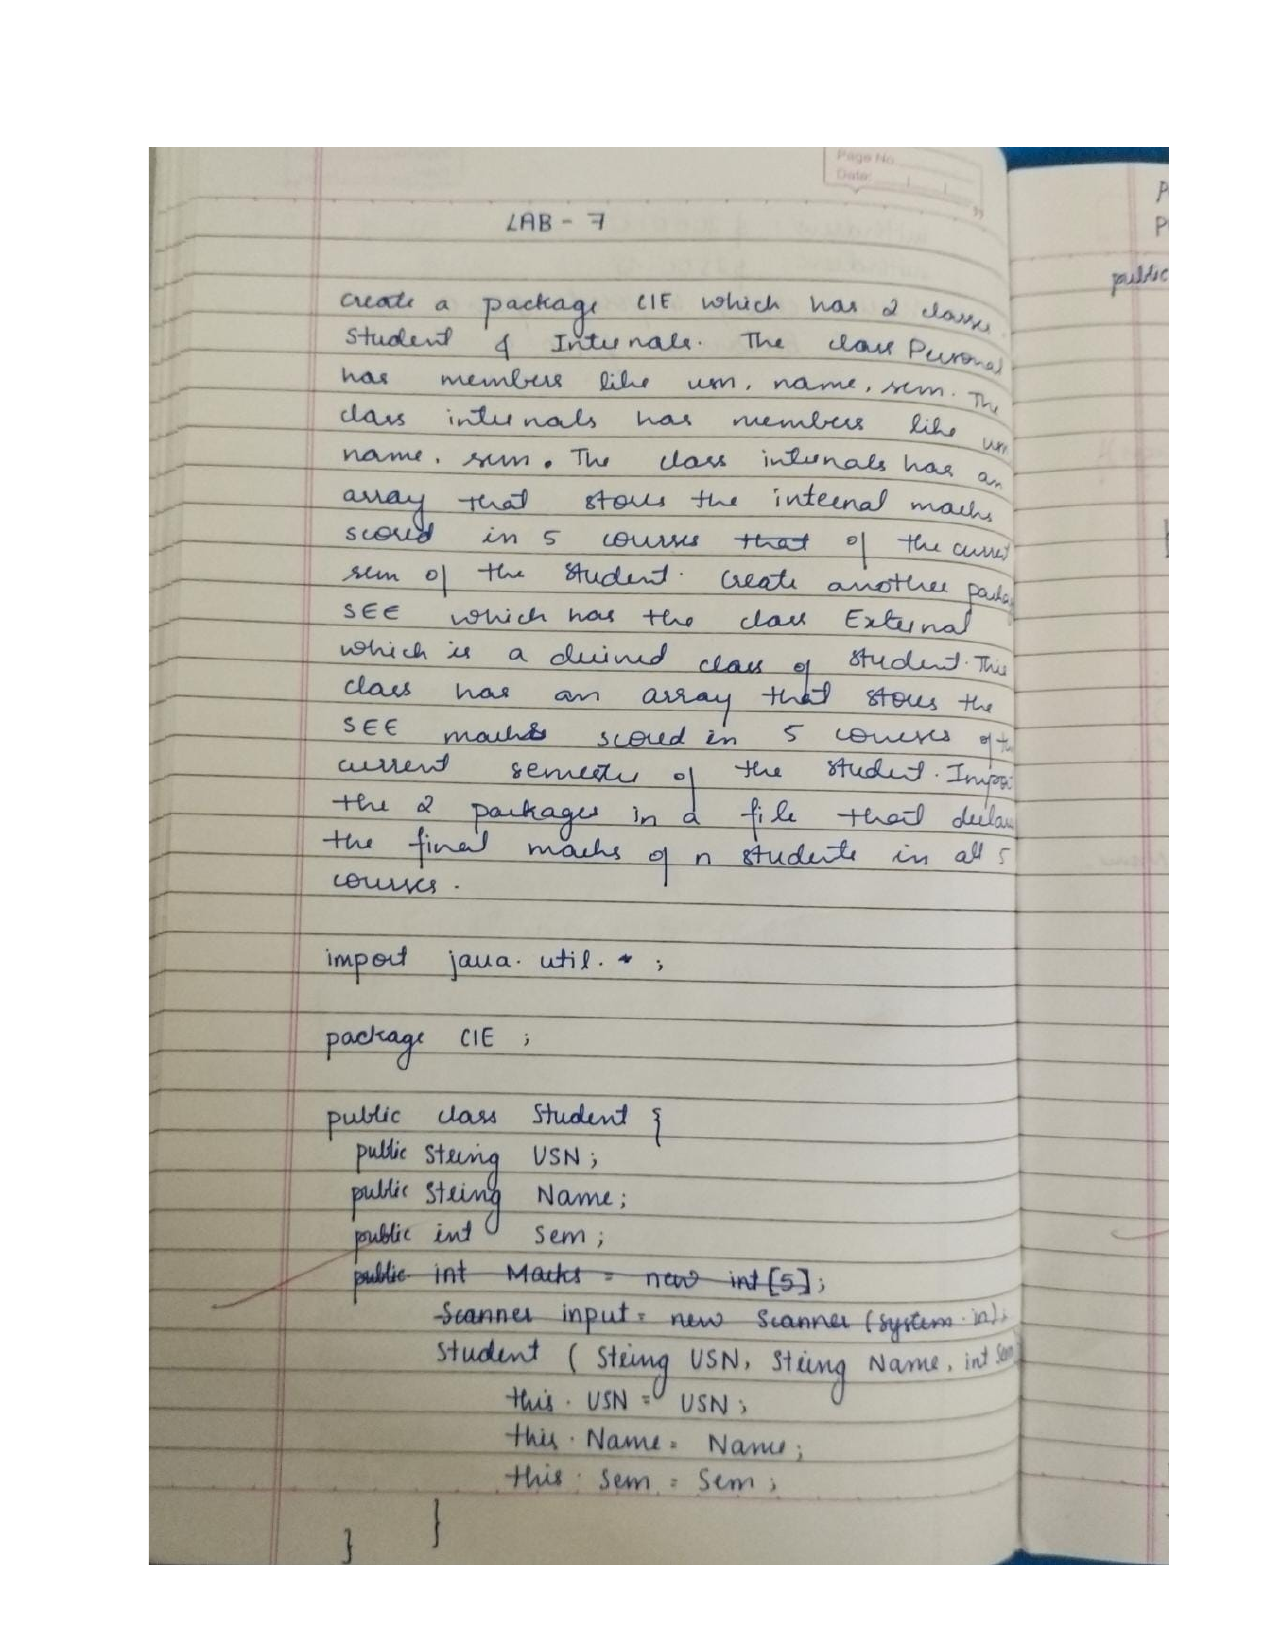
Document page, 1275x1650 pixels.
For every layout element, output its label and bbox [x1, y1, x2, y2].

picture [148, 147, 1169, 1565]
